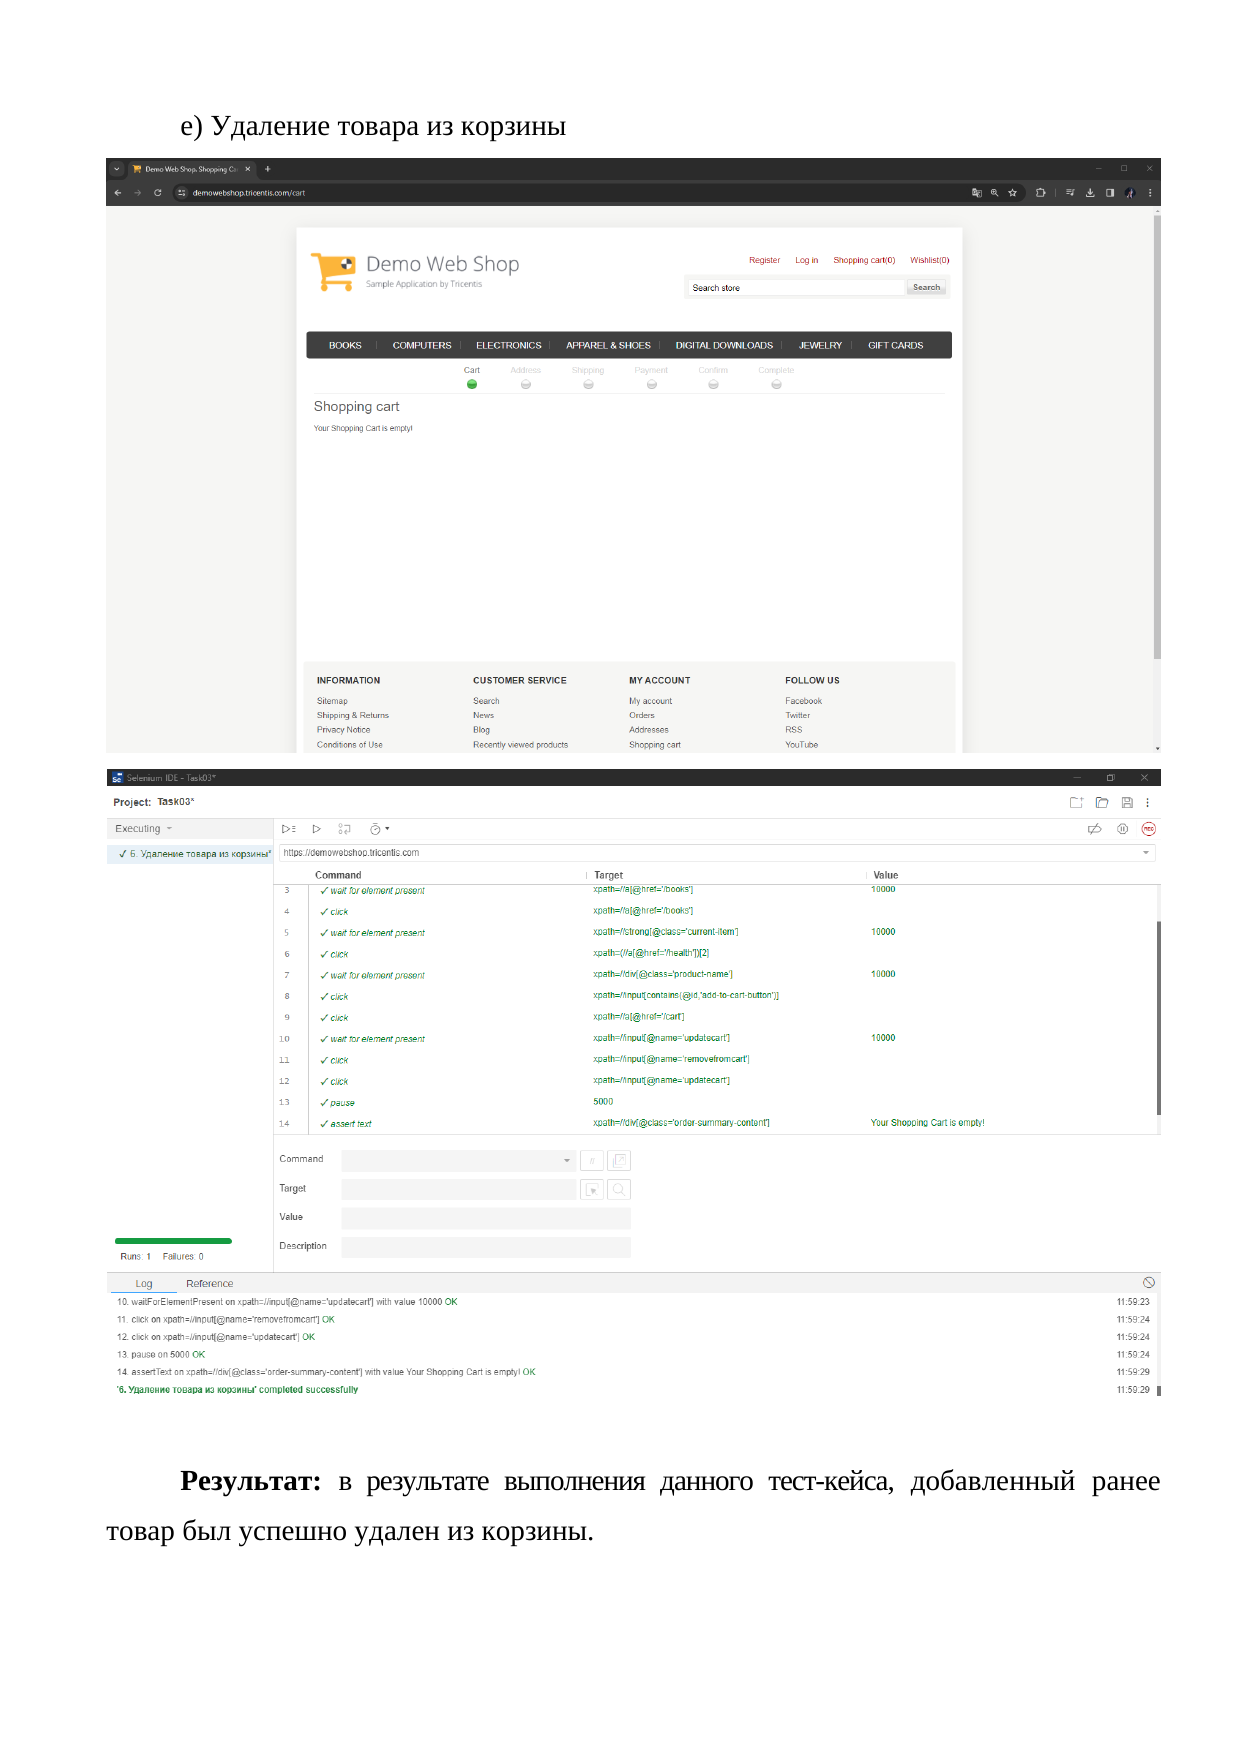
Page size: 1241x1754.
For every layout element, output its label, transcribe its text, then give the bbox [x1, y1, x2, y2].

list Удаление товара из корзины [106, 108, 1161, 142]
picture [106, 158, 1161, 753]
picture [107, 769, 1161, 1396]
text Результат: в результате выполнения данного тест-кейса, добавленный ранее товар был успешно удален из корзины. [106, 1463, 1161, 1547]
